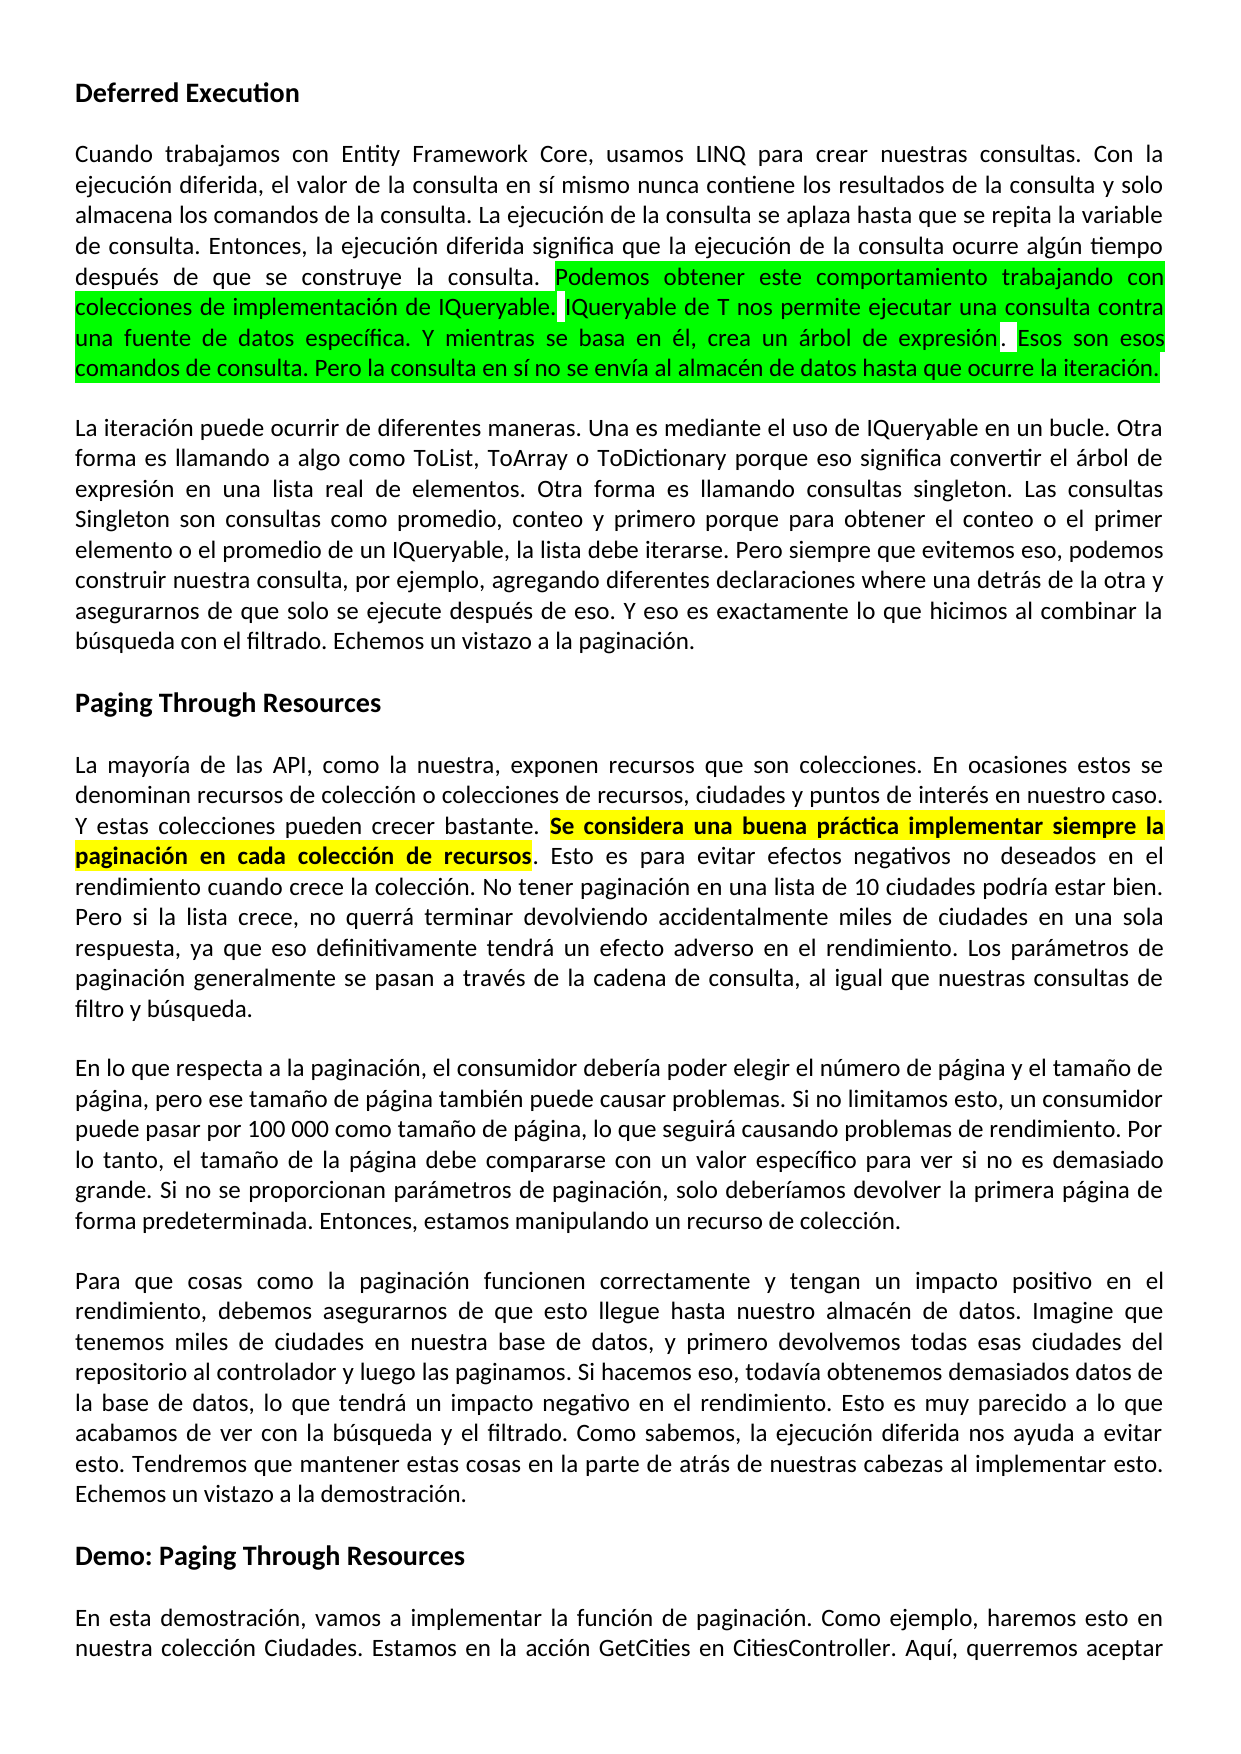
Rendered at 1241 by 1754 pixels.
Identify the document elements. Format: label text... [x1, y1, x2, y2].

text La mayoría de las API, como la nuestra, exponen recursos que son colecciones. En ocasiones estos se denominan recursos de colección o colecciones de recursos, ciudades y puntos de interés en nuestro caso. Y estas colecciones pueden crecer bastante. Se considera una buena práctica implementar siempre la paginación en cada colección de recursos. Esto es para evitar efectos negativos no deseados en el rendimiento cuando crece la colección. No tener paginación en una lista de 10 ciudades podría estar bien. Pero si la lista crece, no querrá terminar devolviendo accidentalmente miles de ciudades en una sola respuesta, ya que eso definitivamente tendrá un efecto adverso en el rendimiento. Los parámetros de paginación generalmente se pasan a través de la cadena de consulta, al igual que nuestras consultas de filtro y búsqueda. [75, 749, 1165, 1023]
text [75, 1602, 1165, 1663]
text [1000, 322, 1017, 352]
text Deferred Execution [75, 75, 1165, 109]
text Paging Through Resources [75, 685, 1165, 719]
text La iteración puede ocurrir de diferentes maneras. Una es mediante el uso de IQueryable en un bucle. Otra forma es llamando a algo como ToList, ToArray o ToDictionary porque eso significa convertir el árbol de expresión en una lista real de elementos. Otra forma es llamando consultas singleton. Las consultas Singleton son consultas como promedio, conteo y primero porque para obtener el conteo o el primer elemento o el promedio de un IQueryable, la lista debe iterarse. Pero siempre que evitemos eso, podemos construir nuestra consulta, por ejemplo, agregando diferentes declaraciones where una detrás de la otra y asegurarnos de que solo se ejecute después de eso. Y eso es exactamente lo que hicimos al combinar la búsqueda con el filtrado. Echemos un vistazo a la paginación. [75, 412, 1165, 656]
text Para que cosas como la paginación funcionen correctamente y tengan un impacto positivo en el rendimiento, debemos asegurarnos de que esto llegue hasta nuestro almacén de datos. Imagine que tenemos miles de ciudades en nuestra base de datos, y primero devolvemos todas esas ciudades del repositorio al controlador y luego las paginamos. Si hacemos eso, todavía obtenemos demasiados datos de la base de datos, lo que tendrá un impacto negativo en el rendimiento. Esto es muy parecido a lo que acabamos de ver con la búsqueda y el filtrado. Como sabemos, la ejecución diferida nos ayuda a evitar esto. Tendremos que mantener estas cosas en la parte de atrás de nuestras cabezas al implementar esto. Echemos un vistazo a la demostración. [75, 1265, 1165, 1509]
text En lo que respecta a la paginación, el consumidor debería poder elegir el número de página y el tamaño de página, pero ese tamaño de página también puede causar problemas. Si no limitamos esto, un consumidor puede pasar por 100 000 como tamaño de página, lo que seguirá causando problemas de rendimiento. Por lo tanto, el tamaño de la página debe compararse con un valor específico para ver si no es demasiado grande. Si no se proporcionan parámetros de paginación, solo deberíamos devolver la primera página de forma predeterminada. Entonces, estamos manipulando un recurso de colección. [75, 1053, 1165, 1236]
text Demo: Paging Through Resources [75, 1538, 1165, 1573]
text Cuando trabajamos con Entity Framework Core, usamos LINQ para crear nuestras consultas. Con la ejecución diferida, el valor de la consulta en sí mismo nunca contiene los resultados de la consulta y solo almacena los comandos de la consulta. La ejecución de la consulta se aplaza hasta que se repita la variable de consulta. Entonces, la ejecución diferida significa que la ejecución de la consulta ocurre algún tiempo después de que se construye la consulta. Podemos obtener este comportamiento trabajando con colecciones de implementación de IQueryable. IQueryable de T nos permite ejecutar una consulta contra una fuente de datos específica. Y mientras se basa en él, crea un árbol de expresión. Esos son esos comandos de consulta. Pero la consulta en sí no se envía al almacén de datos hasta que ocurre la iteración. [75, 138, 1165, 291]
